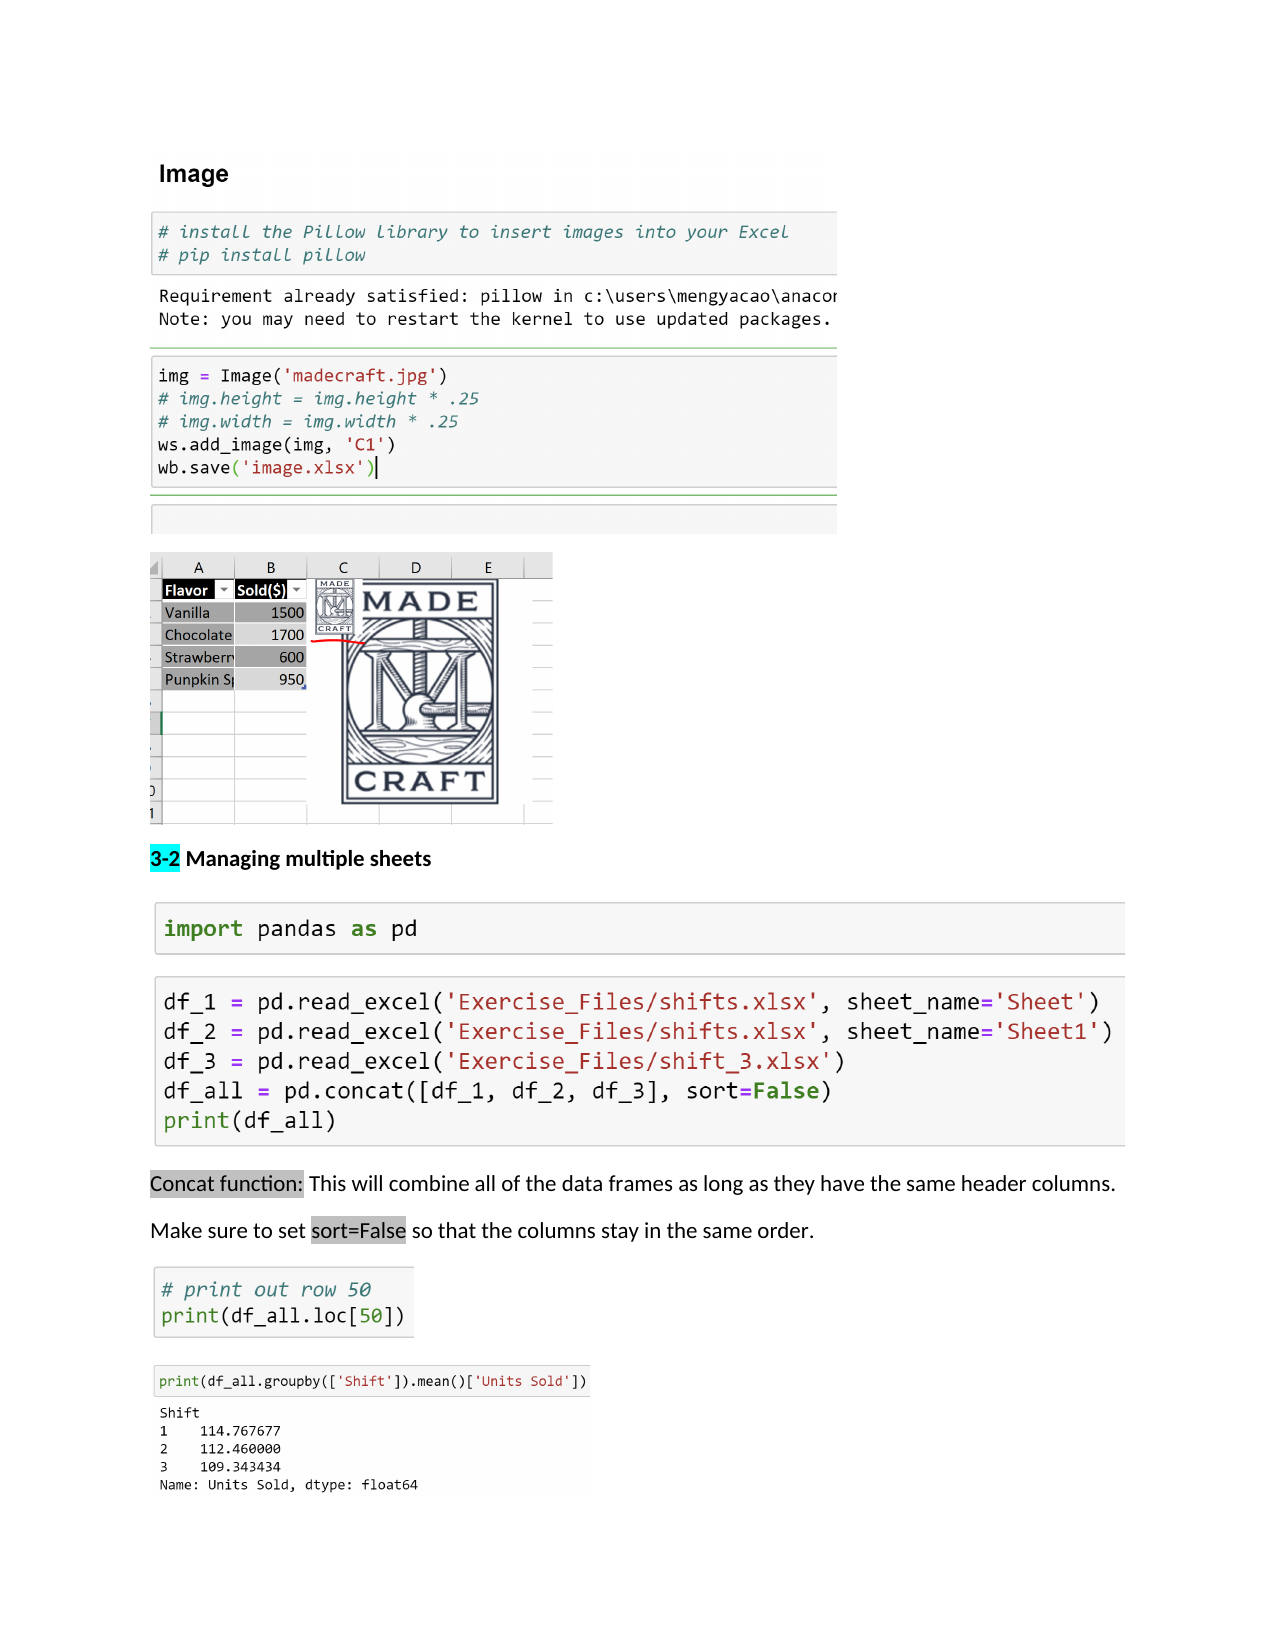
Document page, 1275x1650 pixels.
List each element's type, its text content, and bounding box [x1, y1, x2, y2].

text Concat function: This will combine all of the data frames as long as they have the same header columns. [150, 1169, 1125, 1198]
text 3-2 Managing multiple sheets [180, 844, 1125, 872]
picture [150, 890, 1125, 1151]
picture [150, 1263, 414, 1343]
picture [150, 1361, 590, 1496]
picture [150, 552, 553, 825]
text Make sure to set sort=False so that the columns stay in the same order. [150, 1216, 311, 1244]
text Make sure to set sort=False so that the columns stay in the same order. [406, 1216, 1125, 1244]
picture [150, 150, 837, 534]
